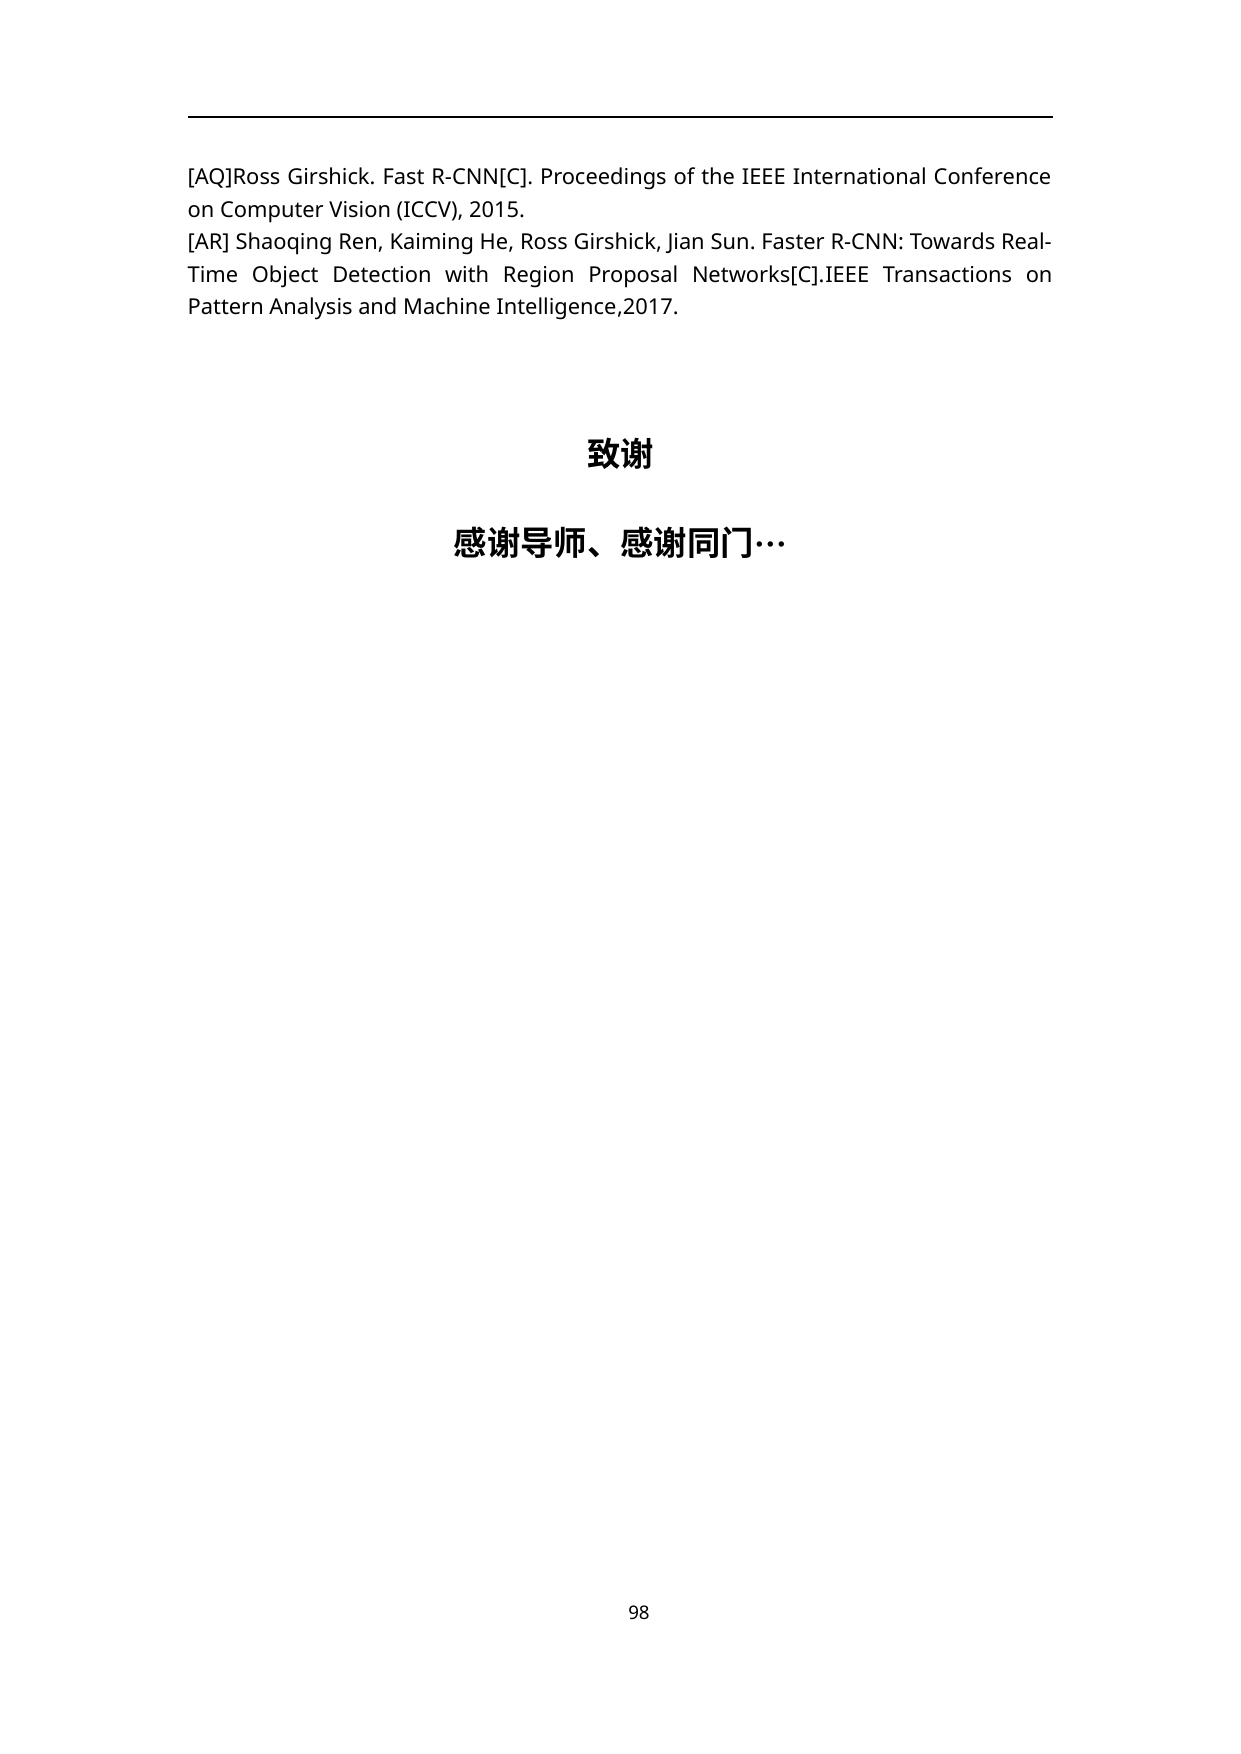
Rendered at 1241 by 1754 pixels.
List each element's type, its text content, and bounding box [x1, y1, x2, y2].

text 致谢 [187, 420, 1053, 485]
text 感谢导师、感谢同门··· [187, 509, 1053, 574]
text [AQ]Ross Girshick. Fast R-CNN[C]. Proceedings of the IEEE International Conference on Computer Vision (ICCV), 2015. [187, 160, 1053, 225]
text [AR] Shaoqing Ren, Kaiming He, Ross Girshick, Jian Sun. Faster R-CNN: Towards Real-Time Object Detection with Region Proposal Networks[C].IEEE Transactions on Pattern Analysis and Machine Intelligence,2017. [187, 225, 1053, 322]
